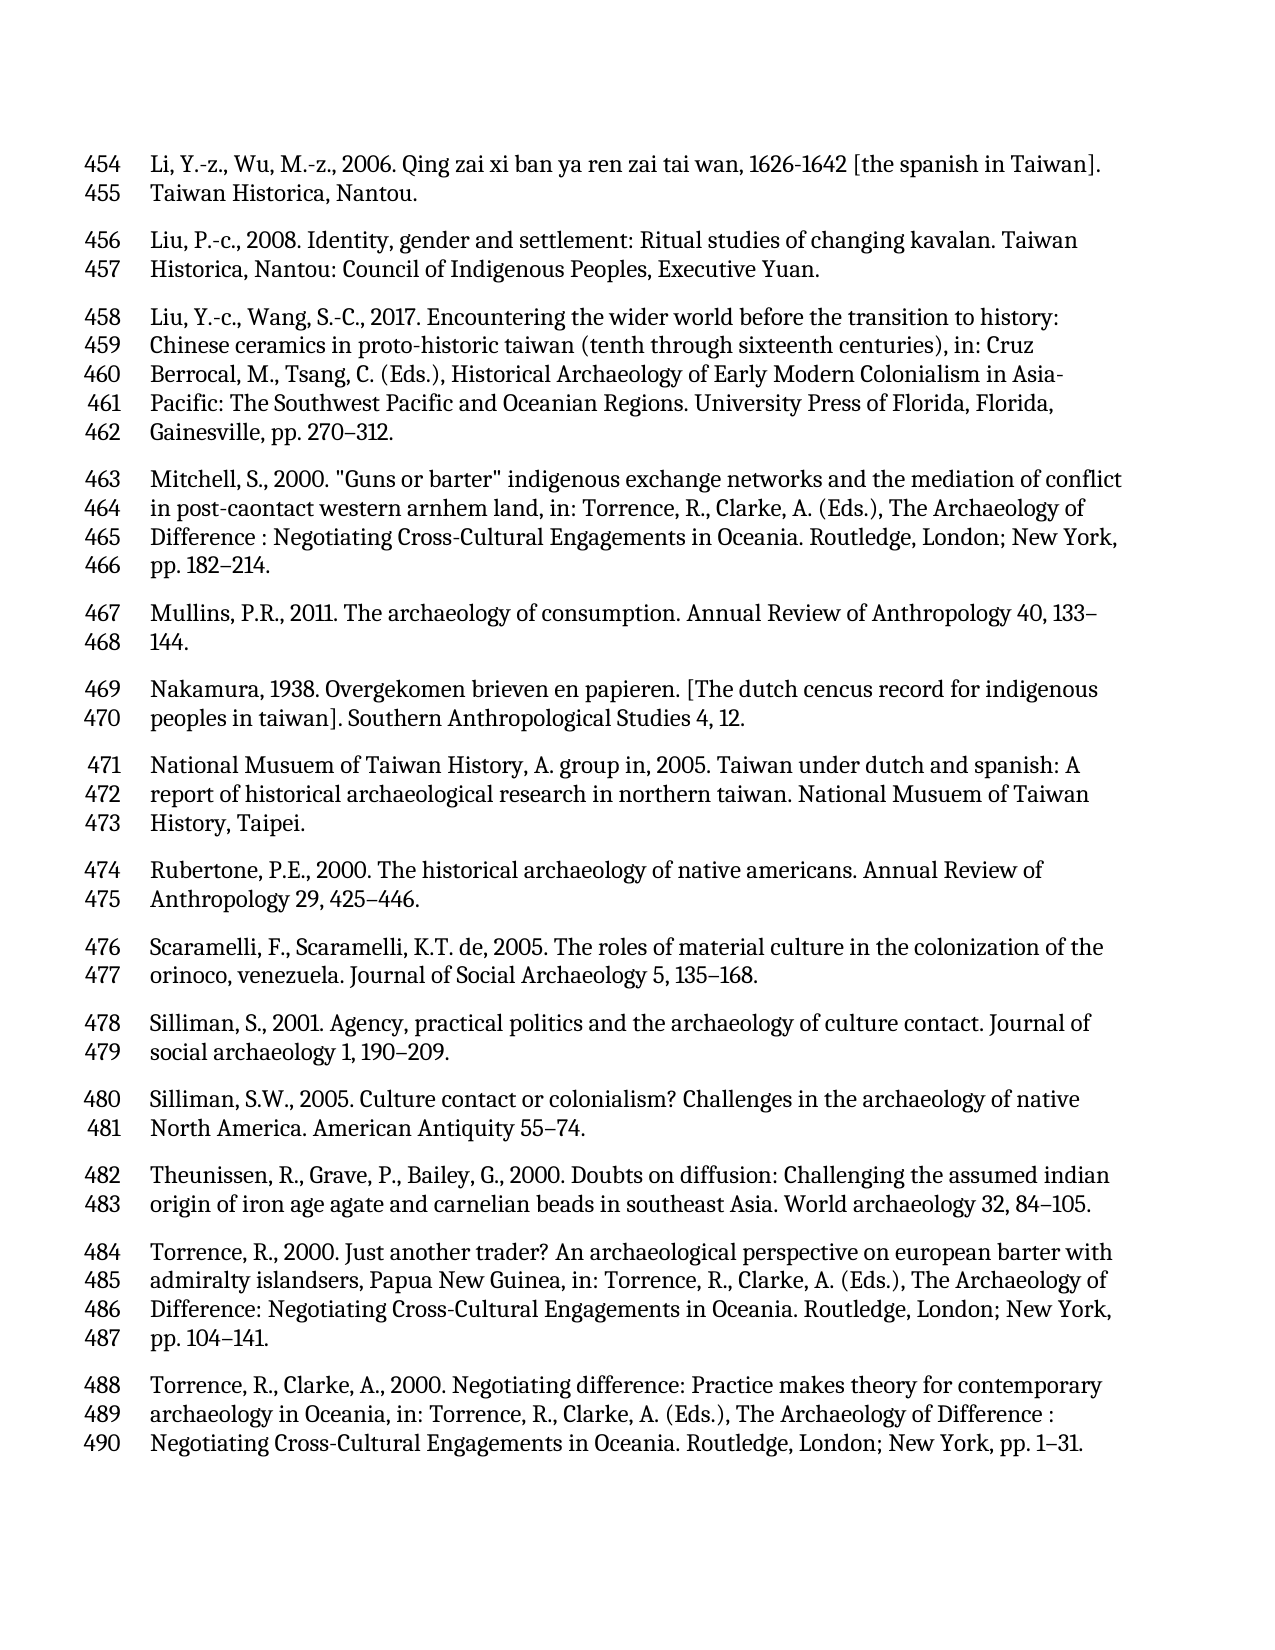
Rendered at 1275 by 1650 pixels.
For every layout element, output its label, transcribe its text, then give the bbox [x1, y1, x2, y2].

text Nakamura, 1938. Overgekomen brieven en papieren. [The dutch cencus record for indigenous peoples in taiwan]. Southern Anthropological Studies 4, 12. [150, 675, 1125, 732]
text Theunissen, R., Grave, P., Bailey, G., 2000. Doubts on diffusion: Challenging the assumed indian origin of iron age agate and carnelian beads in southeast Asia. World archaeology 32, 84–105. [150, 1161, 1125, 1219]
text Li, Y.-z., Wu, M.-z., 2006. Qing zai xi ban ya ren zai tai wan, 1626-1642 [the spanish in Taiwan]. Taiwan Historica, Nantou. [150, 150, 1125, 207]
text Silliman, S.W., 2005. Culture contact or colonialism? Challenges in the archaeology of native North America. American Antiquity 55–74. [150, 1085, 1125, 1142]
text Mullins, P.R., 2011. The archaeology of consumption. Annual Review of Anthropology 40, 133–144. [150, 599, 1125, 656]
text Scaramelli, F., Scaramelli, K.T. de, 2005. The roles of material culture in the colonization of the orinoco, venezuela. Journal of Social Archaeology 5, 135–168. [150, 932, 1125, 990]
text Liu, Y.-c., Wang, S.-C., 2017. Encountering the wider world before the transition to history: Chinese ceramics in proto-historic taiwan (tenth through sixteenth centuries), in: Cruz Berrocal, M., Tsang, C. (Eds.), Historical Archaeology of Early Modern Colonialism in Asia-Pacific: The Southwest Pacific and Oceanian Regions. University Press of Florida, Florida, Gainesville, pp. 270–312. [150, 302, 1125, 446]
text Torrence, R., 2000. Just another trader? An archaeological perspective on european barter with admiralty islandsers, Papua New Guinea, in: Torrence, R., Clarke, A. (Eds.), The Archaeology of Difference: Negotiating Cross-Cultural Engagements in Oceania. Routledge, London; New York, pp. 104–141. [150, 1237, 1125, 1352]
text Torrence, R., Clarke, A., 2000. Negotiating difference: Practice makes theory for contemporary archaeology in Oceania, in: Torrence, R., Clarke, A. (Eds.), The Archaeology of Difference : Negotiating Cross-Cultural Engagements in Oceania. Routledge, London; New York, pp. 1–31. [150, 1371, 1125, 1457]
text Mitchell, S., 2000. "Guns or barter" indigenous exchange networks and the mediation of conflict in post-caontact western arnhem land, in: Torrence, R., Clarke, A. (Eds.), The Archaeology of Difference : Negotiating Cross-Cultural Engagements in Oceania. Routledge, London; New York, pp. 182–214. [150, 465, 1125, 580]
text National Musuem of Taiwan History, A. group in, 2005. Taiwan under dutch and spanish: A report of historical archaeological research in northern taiwan. National Musuem of Taiwan History, Taipei. [150, 751, 1125, 837]
text Silliman, S., 2001. Agency, practical politics and the archaeology of culture contact. Journal of social archaeology 1, 190–209. [150, 1009, 1125, 1066]
text Liu, P.-c., 2008. Identity, gender and settlement: Ritual studies of changing kavalan. Taiwan Historica, Nantou: Council of Indigenous Peoples, Executive Yuan. [150, 226, 1125, 284]
text Rubertone, P.E., 2000. The historical archaeology of native americans. Annual Review of Anthropology 29, 425–446. [150, 856, 1125, 914]
